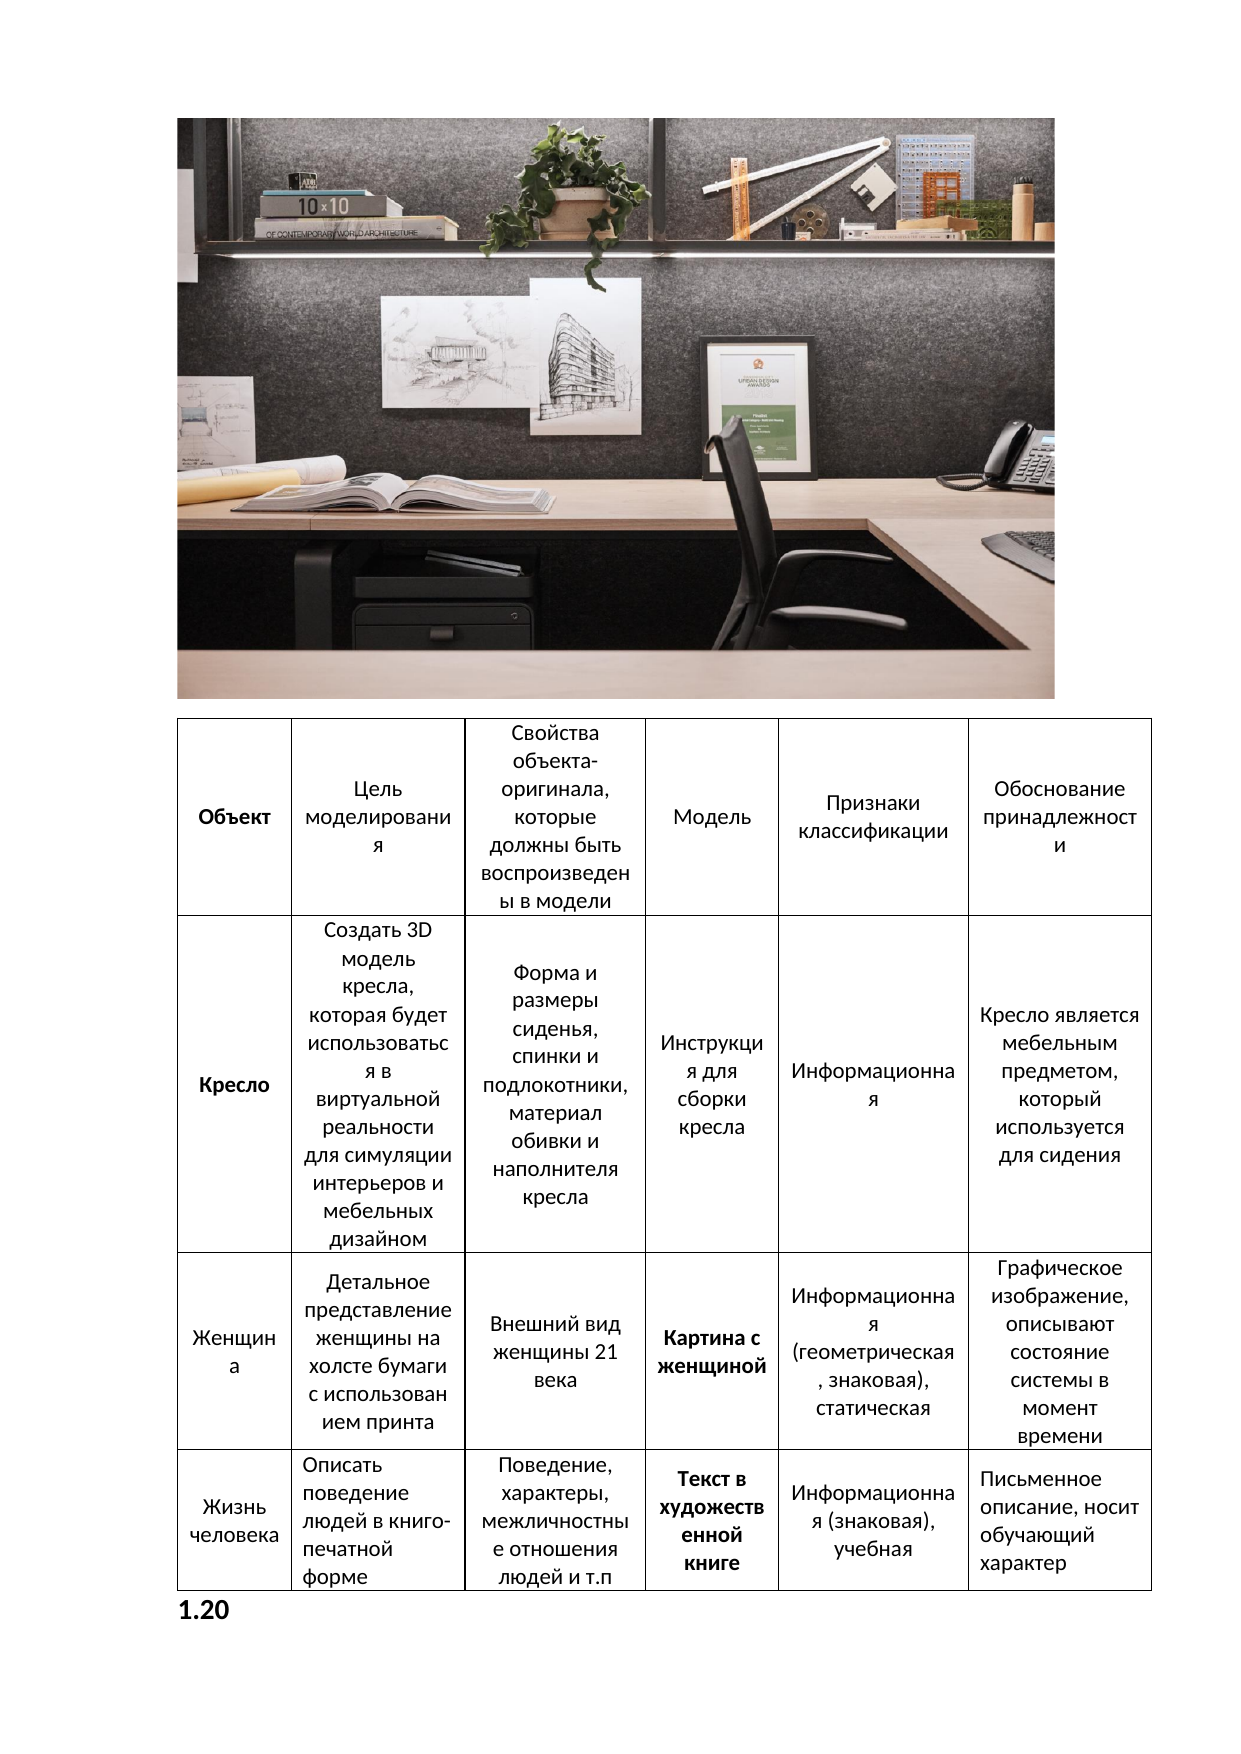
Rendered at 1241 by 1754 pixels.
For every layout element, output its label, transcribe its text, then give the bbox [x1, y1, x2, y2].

table_cell Внешний вид женщины 21 века [466, 1253, 645, 1449]
table_header Обоснование принадлежности [969, 719, 1151, 914]
table_cell Информационная [779, 916, 968, 1252]
table_cell Кресло является мебельным предметом, который используется для сидения [969, 916, 1151, 1252]
table_cell Кресло [178, 916, 291, 1252]
table_header Цель моделирования [292, 719, 464, 914]
table_cell Описать поведение людей в книго-печатной форме [292, 1450, 464, 1590]
table_header Объект [178, 719, 291, 914]
table_cell Детальное представление женщины на холсте бумаги с использован ием принта [292, 1253, 464, 1449]
table_header Свойства объекта-оригинала, которые должны быть воспроизведены в модели [466, 719, 645, 914]
table_cell Письменное описание, носит обучающий характер [969, 1450, 1151, 1590]
table_cell Графическое изображение, описывают состояние системы в момент времени [969, 1253, 1151, 1449]
table_cell Форма и размеры сиденья, спинки и подлокотники, материал обивки и наполнителя кресла [466, 916, 645, 1252]
table_header Модель [646, 719, 778, 914]
table_cell Жизнь человека [178, 1450, 291, 1590]
table_cell Информационная (геометрическая, знаковая), статическая [779, 1253, 968, 1449]
table_cell Женщина [178, 1253, 291, 1449]
table_cell Картина с женщиной [646, 1253, 778, 1449]
table_cell Поведение, характеры, межличностные отношения людей и т.п [466, 1450, 645, 1590]
text 1.20 [177, 1591, 1152, 1627]
picture [177, 118, 1055, 699]
table_cell Создать 3D модель кресла, которая будет использоваться в виртуальной реальности для симуляции интерьеров и мебельных дизайном [292, 916, 464, 1252]
table_cell Инструкция для сборки кресла [646, 916, 778, 1252]
table_cell Текст в художеств енной книге [646, 1450, 778, 1590]
table_header Признаки классификации [779, 719, 968, 914]
table_cell Информационная (знаковая), учебная [779, 1450, 968, 1590]
